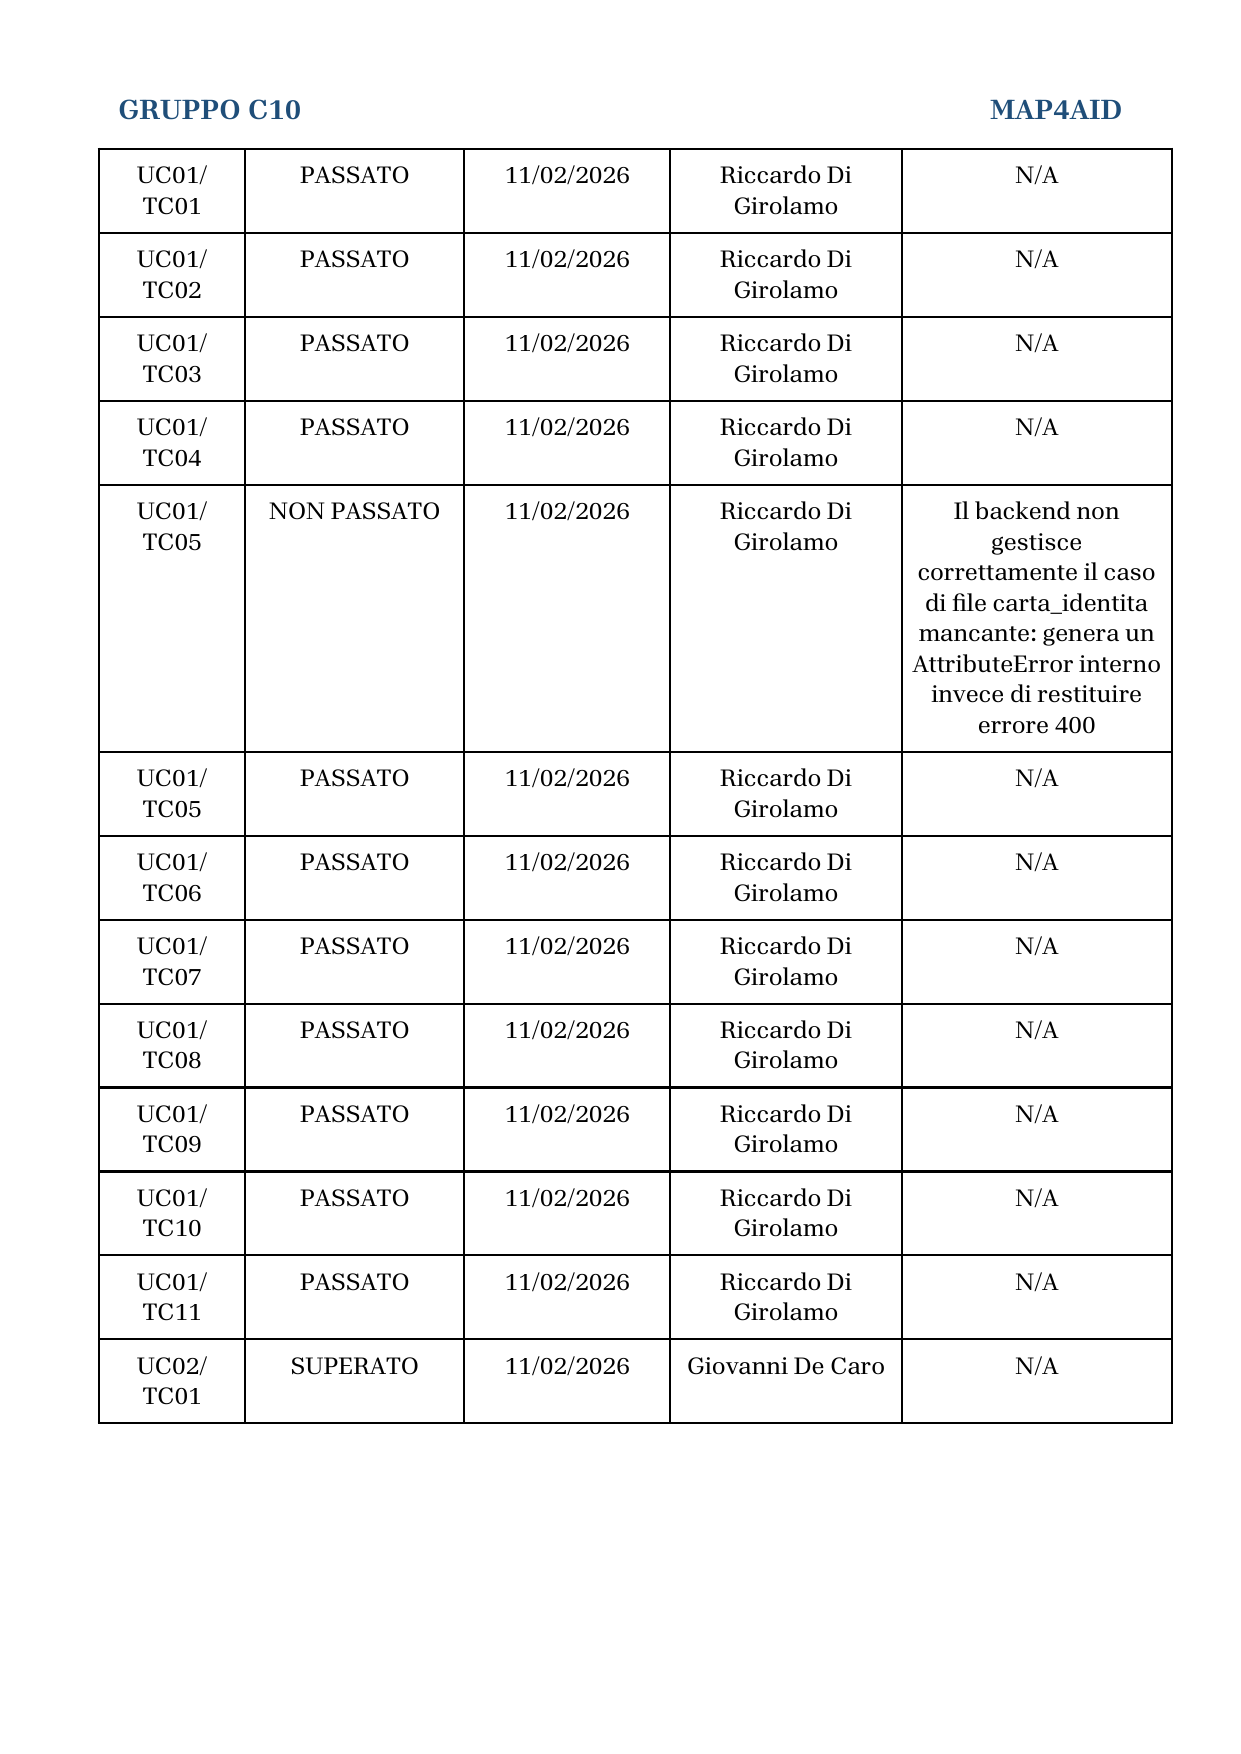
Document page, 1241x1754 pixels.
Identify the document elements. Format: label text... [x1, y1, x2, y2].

table_cell Riccardo Di Girolamo [671, 402, 901, 483]
table_cell UC01/TC02 [100, 234, 244, 316]
table_cell 11/02/2026 [465, 1173, 669, 1254]
table_cell PASSATO [246, 234, 463, 316]
table_cell PASSATO [246, 318, 463, 399]
table_cell UC01/TC04 [100, 402, 244, 483]
table_cell 11/02/2026 [465, 1340, 669, 1422]
table_cell SUPERATO [246, 1340, 463, 1422]
table_cell UC01/TC03 [100, 318, 244, 399]
table_cell N/A [903, 150, 1171, 232]
table_cell PASSATO [246, 1173, 463, 1254]
table_cell PASSATO [246, 1005, 463, 1086]
table_cell 11/02/2026 [465, 753, 669, 834]
table_cell 11/02/2026 [465, 921, 669, 1002]
table_cell UC01/TC05 [100, 486, 244, 751]
table_cell 11/02/2026 [465, 486, 669, 751]
table_cell 11/02/2026 [465, 402, 669, 483]
table_cell N/A [903, 318, 1171, 399]
table_cell N/A [903, 921, 1171, 1002]
table_cell Giovanni De Caro [671, 1340, 901, 1422]
table_cell N/A [903, 837, 1171, 918]
table_cell N/A [903, 1173, 1171, 1254]
table_cell 11/02/2026 [465, 1089, 669, 1170]
table_cell UC01/TC08 [100, 1005, 244, 1086]
table_cell UC01/TC07 [100, 921, 244, 1002]
table_cell PASSATO [246, 753, 463, 834]
table_cell Riccardo Di Girolamo [671, 150, 901, 232]
table_cell 11/02/2026 [465, 234, 669, 316]
table_cell Riccardo Di Girolamo [671, 921, 901, 1002]
table_cell PASSATO [246, 1256, 463, 1338]
table_cell 11/02/2026 [465, 1005, 669, 1086]
table_cell N/A [903, 1089, 1171, 1170]
table_cell Riccardo Di Girolamo [671, 234, 901, 316]
table_cell Riccardo Di Girolamo [671, 1089, 901, 1170]
table_cell 11/02/2026 [465, 837, 669, 918]
table_cell N/A [903, 1256, 1171, 1338]
table_cell UC01/TC05 [100, 753, 244, 834]
table_cell N/A [903, 1340, 1171, 1422]
table_cell Riccardo Di Girolamo [671, 1173, 901, 1254]
table_cell UC01/TC10 [100, 1173, 244, 1254]
table_cell 11/02/2026 [465, 318, 669, 399]
table_cell Riccardo Di Girolamo [671, 1005, 901, 1086]
table_cell PASSATO [246, 921, 463, 1002]
table_cell NON PASSATO [246, 486, 463, 751]
table_cell Riccardo Di Girolamo [671, 318, 901, 399]
table_cell Riccardo Di Girolamo [671, 486, 901, 751]
table_cell UC01/TC09 [100, 1089, 244, 1170]
table_cell UC01/TC06 [100, 837, 244, 918]
table_cell Riccardo Di Girolamo [671, 753, 901, 834]
table_cell UC02/TC01 [100, 1340, 244, 1422]
table_cell UC01/TC11 [100, 1256, 244, 1338]
table_cell PASSATO [246, 1089, 463, 1170]
table_cell 11/02/2026 [465, 1256, 669, 1338]
table_cell N/A [903, 1005, 1171, 1086]
table_cell N/A [903, 402, 1171, 483]
table_cell N/A [903, 234, 1171, 316]
table_cell Riccardo Di Girolamo [671, 1256, 901, 1338]
table_cell PASSATO [246, 402, 463, 483]
table_cell PASSATO [246, 837, 463, 918]
table_cell PASSATO [246, 150, 463, 232]
table_cell 11/02/2026 [465, 150, 669, 232]
table_cell Il backend non gestisce correttamente il caso di file carta_identita mancante: genera un AttributeError interno invece di restituire errore 400 [903, 486, 1171, 751]
table_cell Riccardo Di Girolamo [671, 837, 901, 918]
table_cell N/A [903, 753, 1171, 834]
table_cell UC01/TC01 [100, 150, 244, 232]
